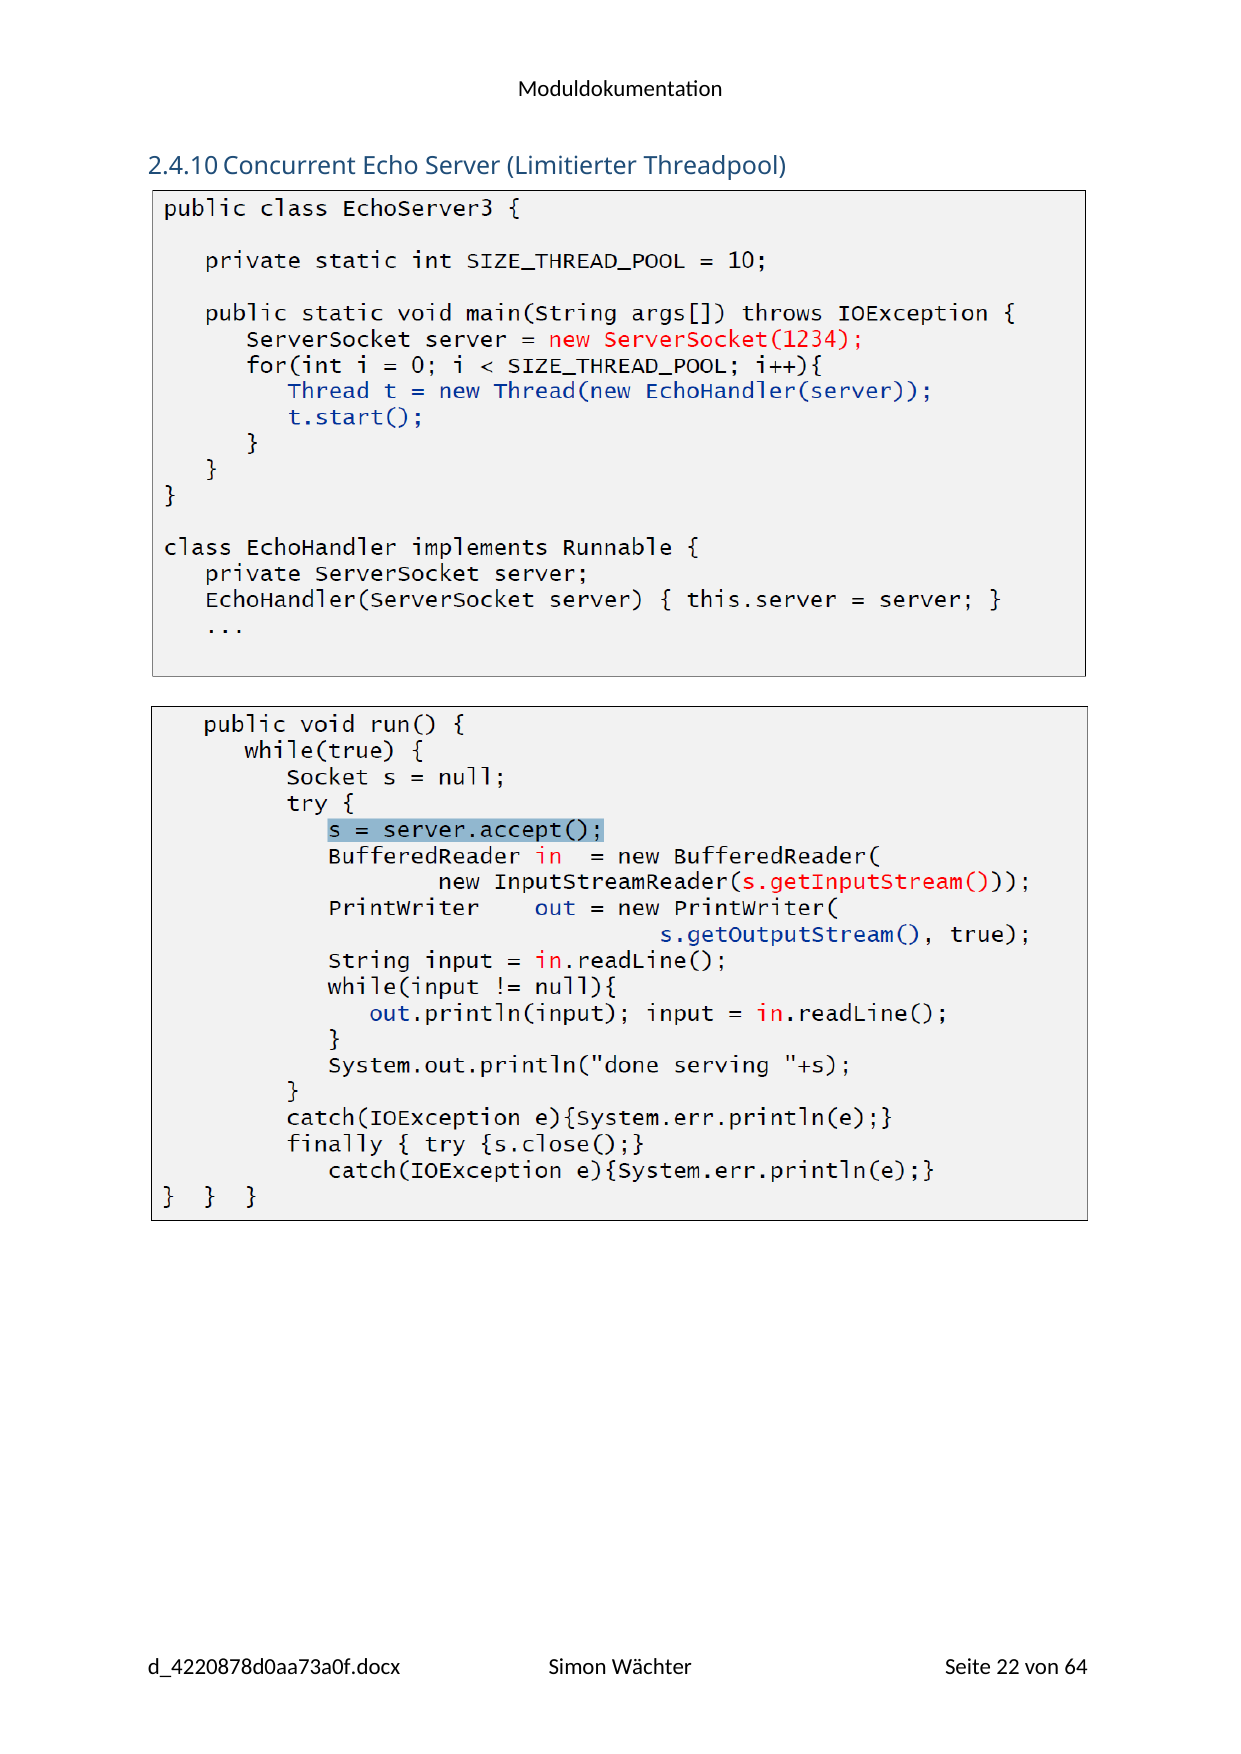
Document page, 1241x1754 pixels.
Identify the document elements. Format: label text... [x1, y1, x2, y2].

picture [147, 700, 1093, 1225]
subtitle Concurrent Echo Server (Limitierter Threadpool) [148, 148, 1093, 182]
picture [147, 184, 1093, 682]
